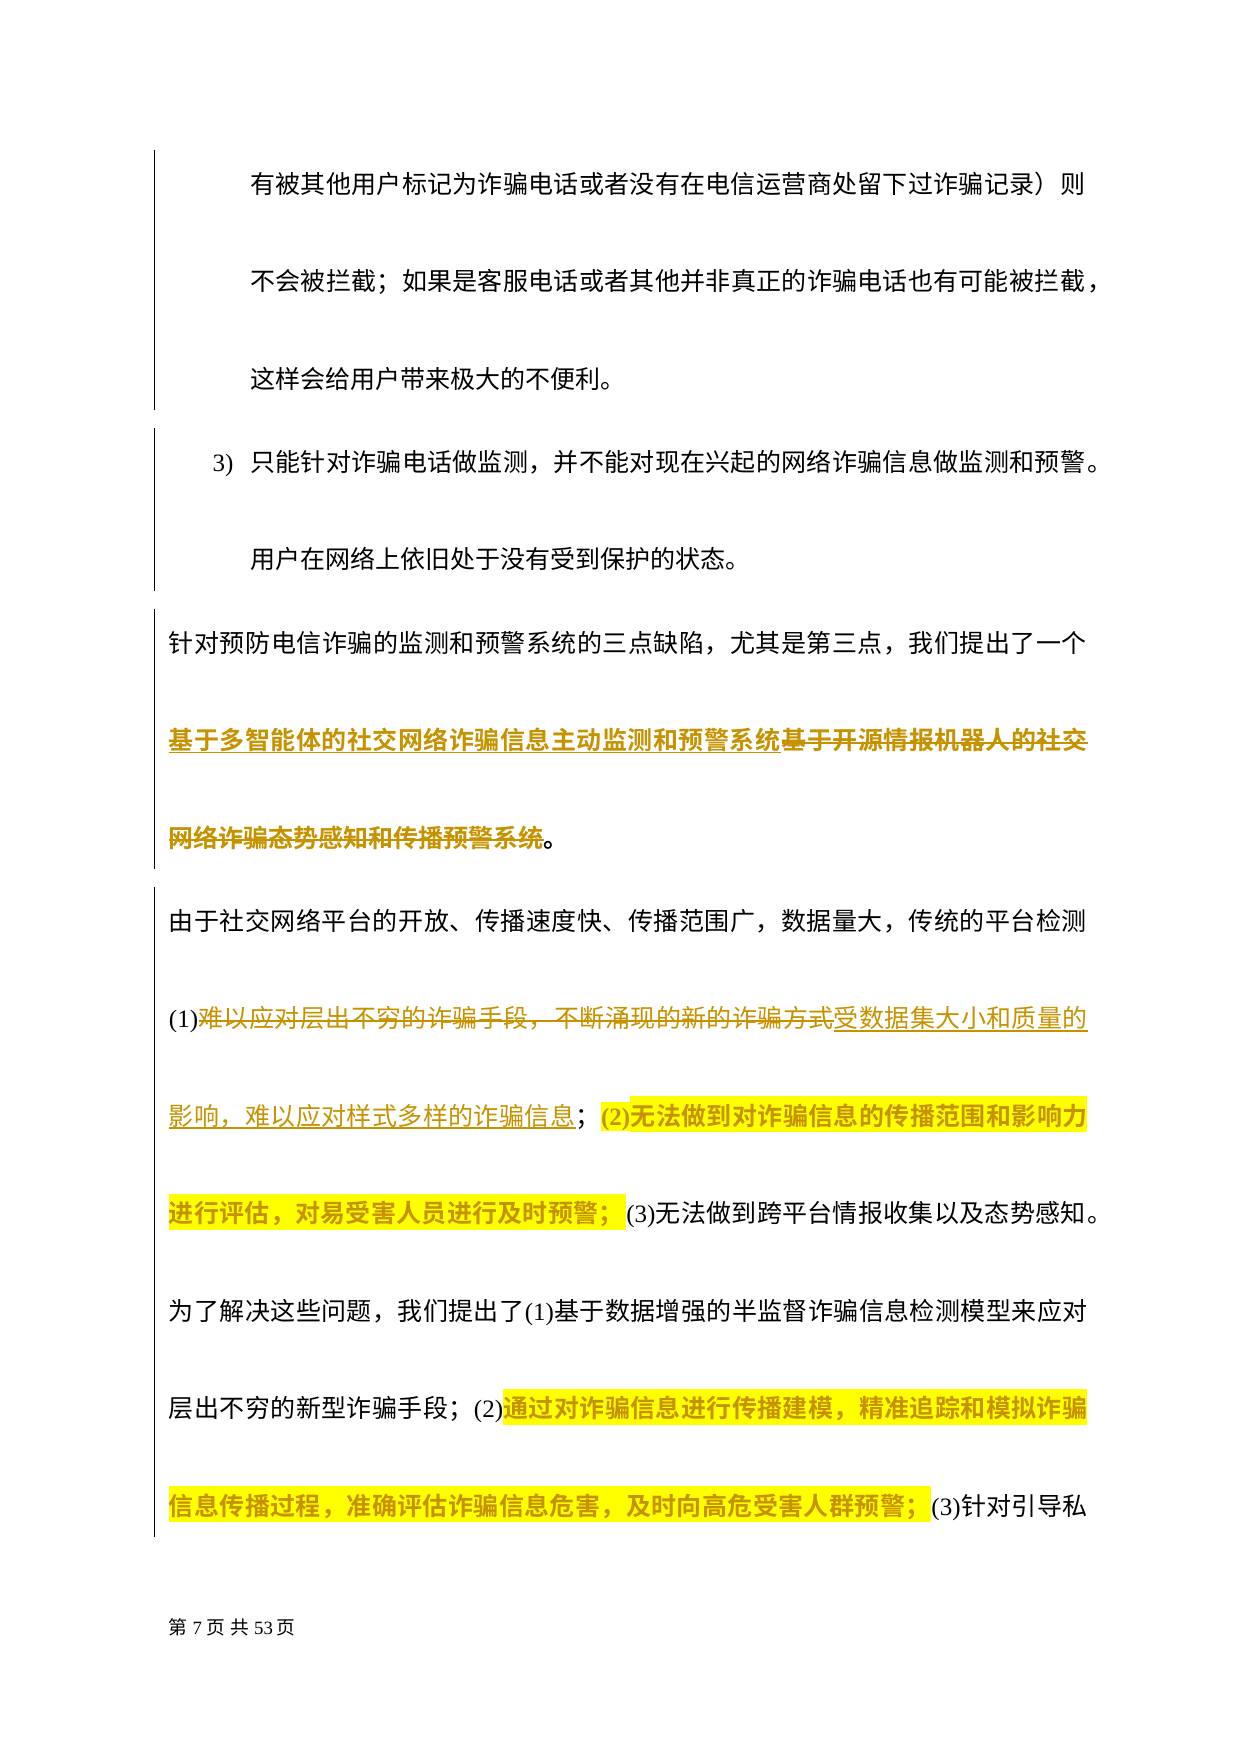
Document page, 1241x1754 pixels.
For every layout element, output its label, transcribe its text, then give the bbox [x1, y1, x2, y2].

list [212, 150, 1087, 410]
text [169, 887, 1087, 1537]
list 只能针对诈骗电话做监测，并不能对现在兴起的网络诈骗信息做监测和预警。用户在网络上依旧处于没有受到保护的状态。 [212, 428, 1087, 591]
text 针对预防电信诈骗的监测和预警系统的三点缺陷，尤其是第三点，我们提出了一个。 [169, 609, 1087, 869]
